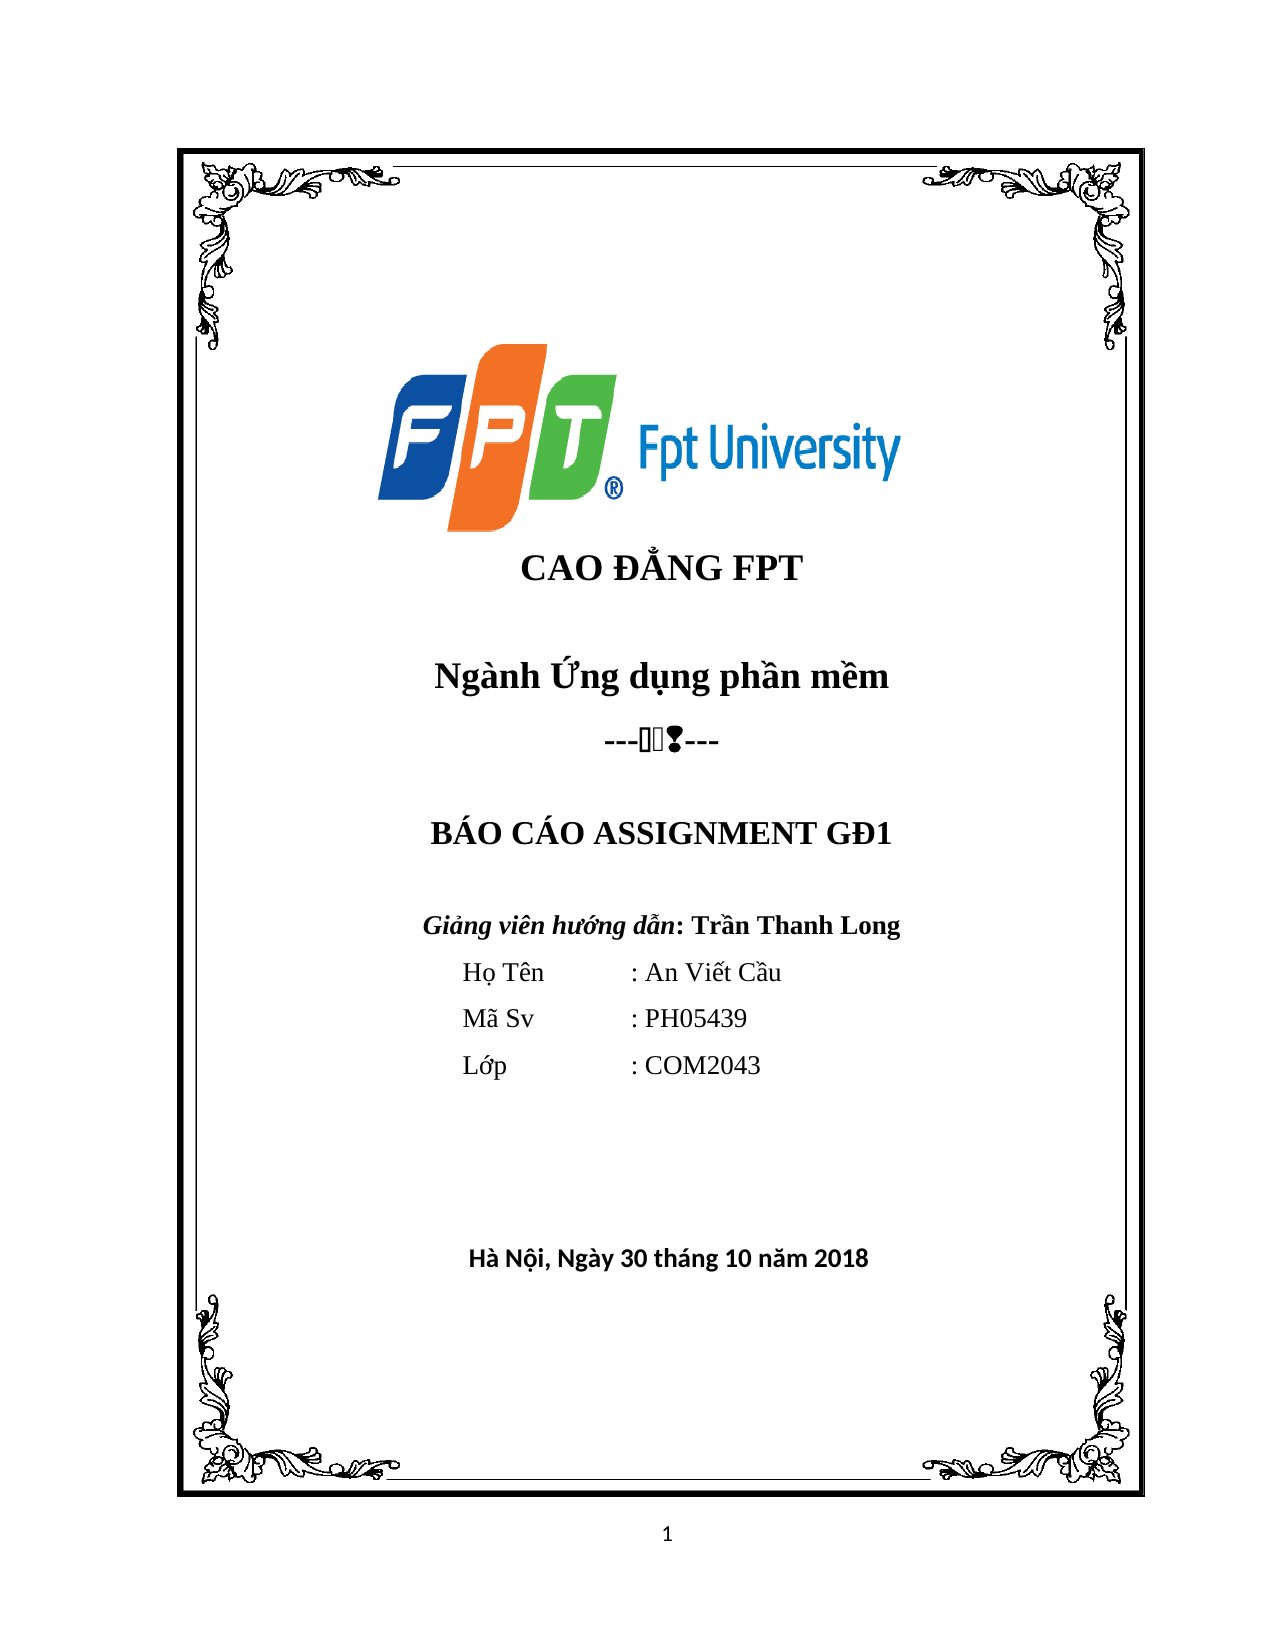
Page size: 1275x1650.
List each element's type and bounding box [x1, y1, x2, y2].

picture [377, 344, 901, 532]
